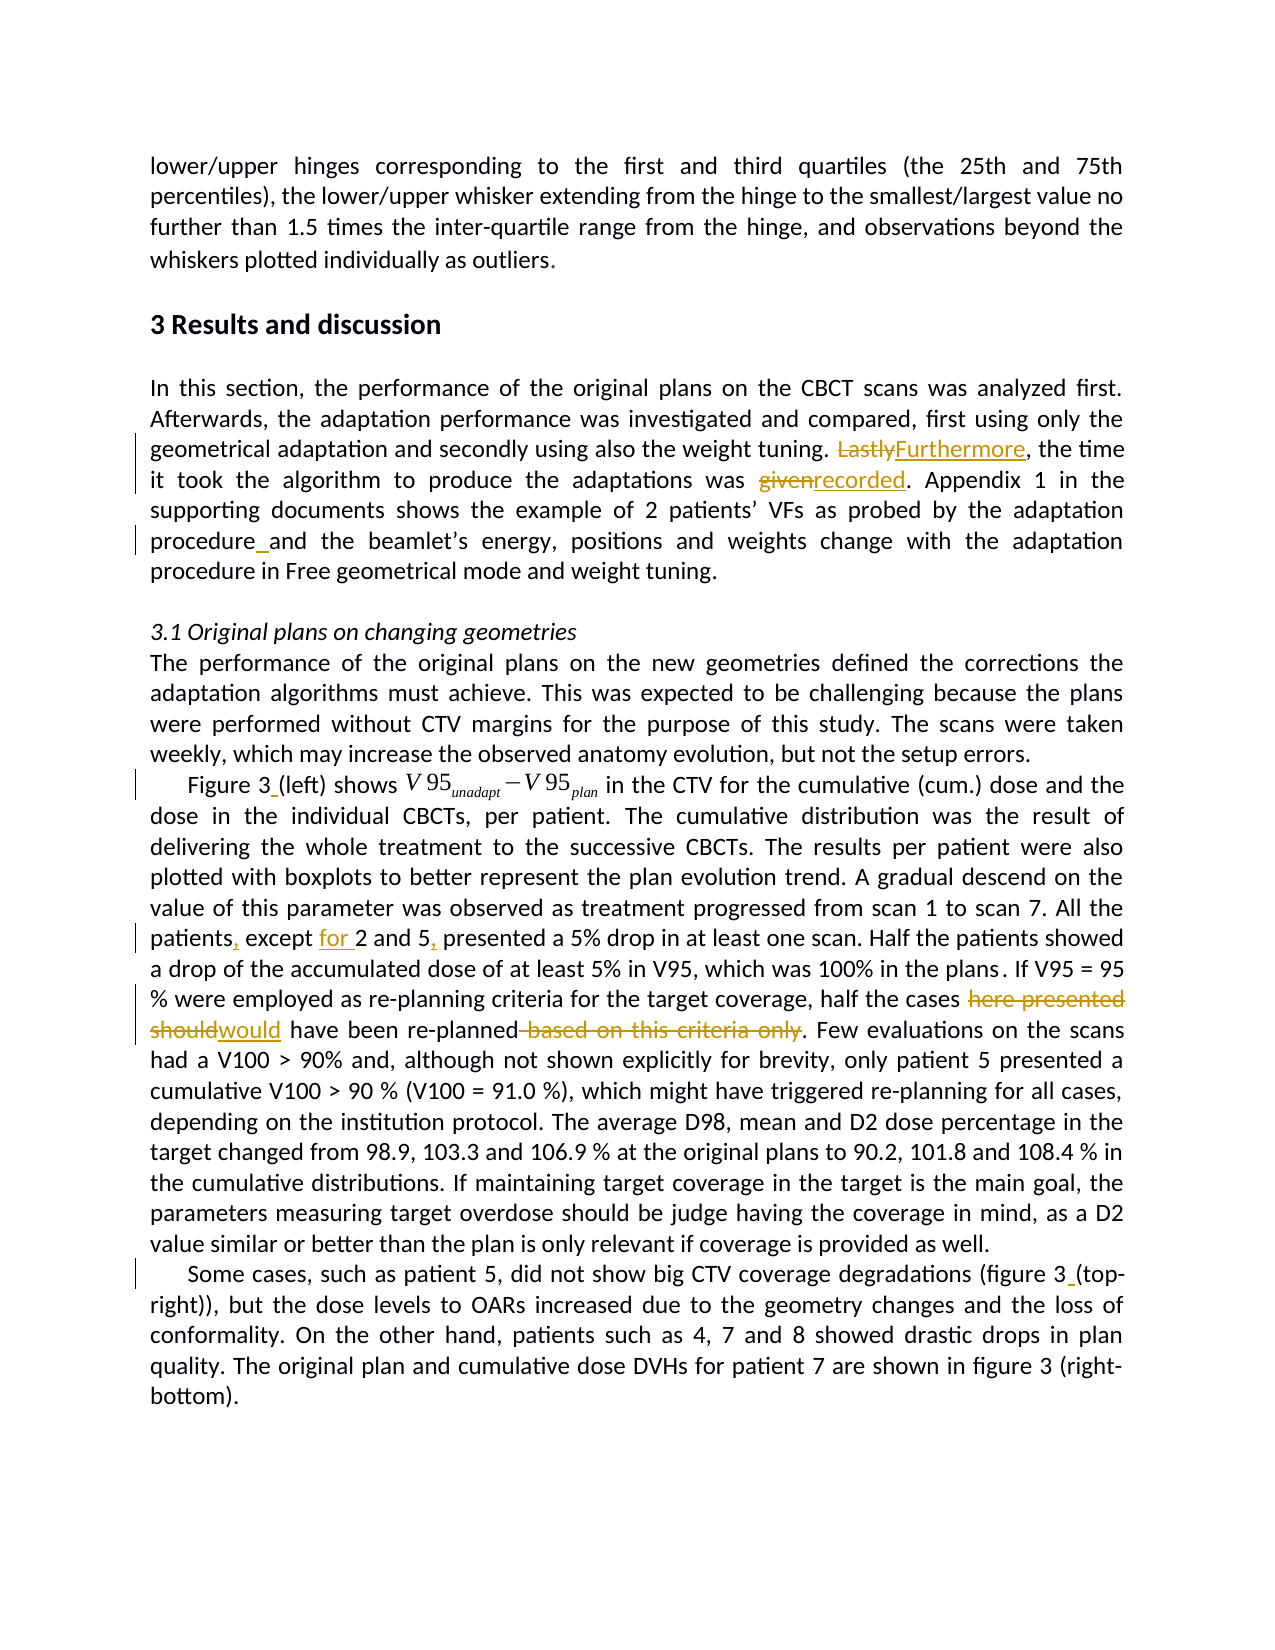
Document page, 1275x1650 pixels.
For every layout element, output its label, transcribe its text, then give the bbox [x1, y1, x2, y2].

text The performance of the original plans on the new geometries defined the corrections the adaptation algorithms must achieve. This was expected to be challenging because the plans were performed without CTV margins for the purpose of this study. The scans were taken weekly, which may increase the observed anatomy evolution, but not the setup errors. [150, 647, 1125, 769]
text Some cases, such as patient 5, did not show big CTV coverage degradations (figure 3(top-right)), but the dose levels to OARs increased due to the geometry changes and the loss of conformality. On the other hand, patients such as 4, 7 and 8 showed drastic drops in plan quality. The original plan and cumulative dose DVHs for patient 7 are shown in figure 3 (right-bottom). [150, 1258, 1125, 1411]
text Figure 3(left) shows in the CTV for the cumulative (cum.) dose and the dose in the individual CBCTs, per patient. The cumulative distribution was the result of delivering the whole treatment to the successive CBCTs. The results per patient were also plotted with boxplots to better represent the plan evolution trend. A gradual descend on the value of this parameter was observed as treatment progressed from scan 1 to scan 7. All the patients except 2 and 5 presented a 5% drop in at least one scan. Half the patients showed a drop of the accumulated dose of at least 5% in V95, which was 100% in the plans. If V95 = 95 % were employed as re-planning criteria for the target coverage, half the cases have been re-planned. Few evaluations on the scans had a V100 > 90% and, although not shown explicitly for brevity, only patient 5 presented a cumulative V100 > 90 % (V100 = 91.0 %), which might have triggered re-planning for all cases, depending on the institution protocol. The average D98, mean and D2 dose percentage in the target changed from 98.9, 103.3 and 106.9 % at the original plans to 90.2, 101.8 and 108.4 % in the cumulative distributions. If maintaining target coverage in the target is the main goal, the parameters measuring target overdose should be judge having the coverage in mind, as a D2 value similar or better than the plan is only relevant if coverage is provided as well. [150, 769, 1125, 1258]
text 3 Results and discussion [150, 306, 1125, 342]
text 3.1 Original plans on changing geometries [150, 616, 1125, 647]
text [150, 150, 1125, 276]
text In this section, the performance of the original plans on the CBCT scans was analyzed first. Afterwards, the adaptation performance was investigated and compared, first using only the geometrical adaptation and secondly using also the weight tuning. , the time it took the algorithm to produce the adaptations was . Appendix 1 in the supporting documents shows the example of 2 patients’ VFs as probed by the adaptation procedureand the beamlet’s energy, positions and weights change with the adaptation procedure in Free geometrical mode and weight tuning. [150, 372, 1125, 586]
